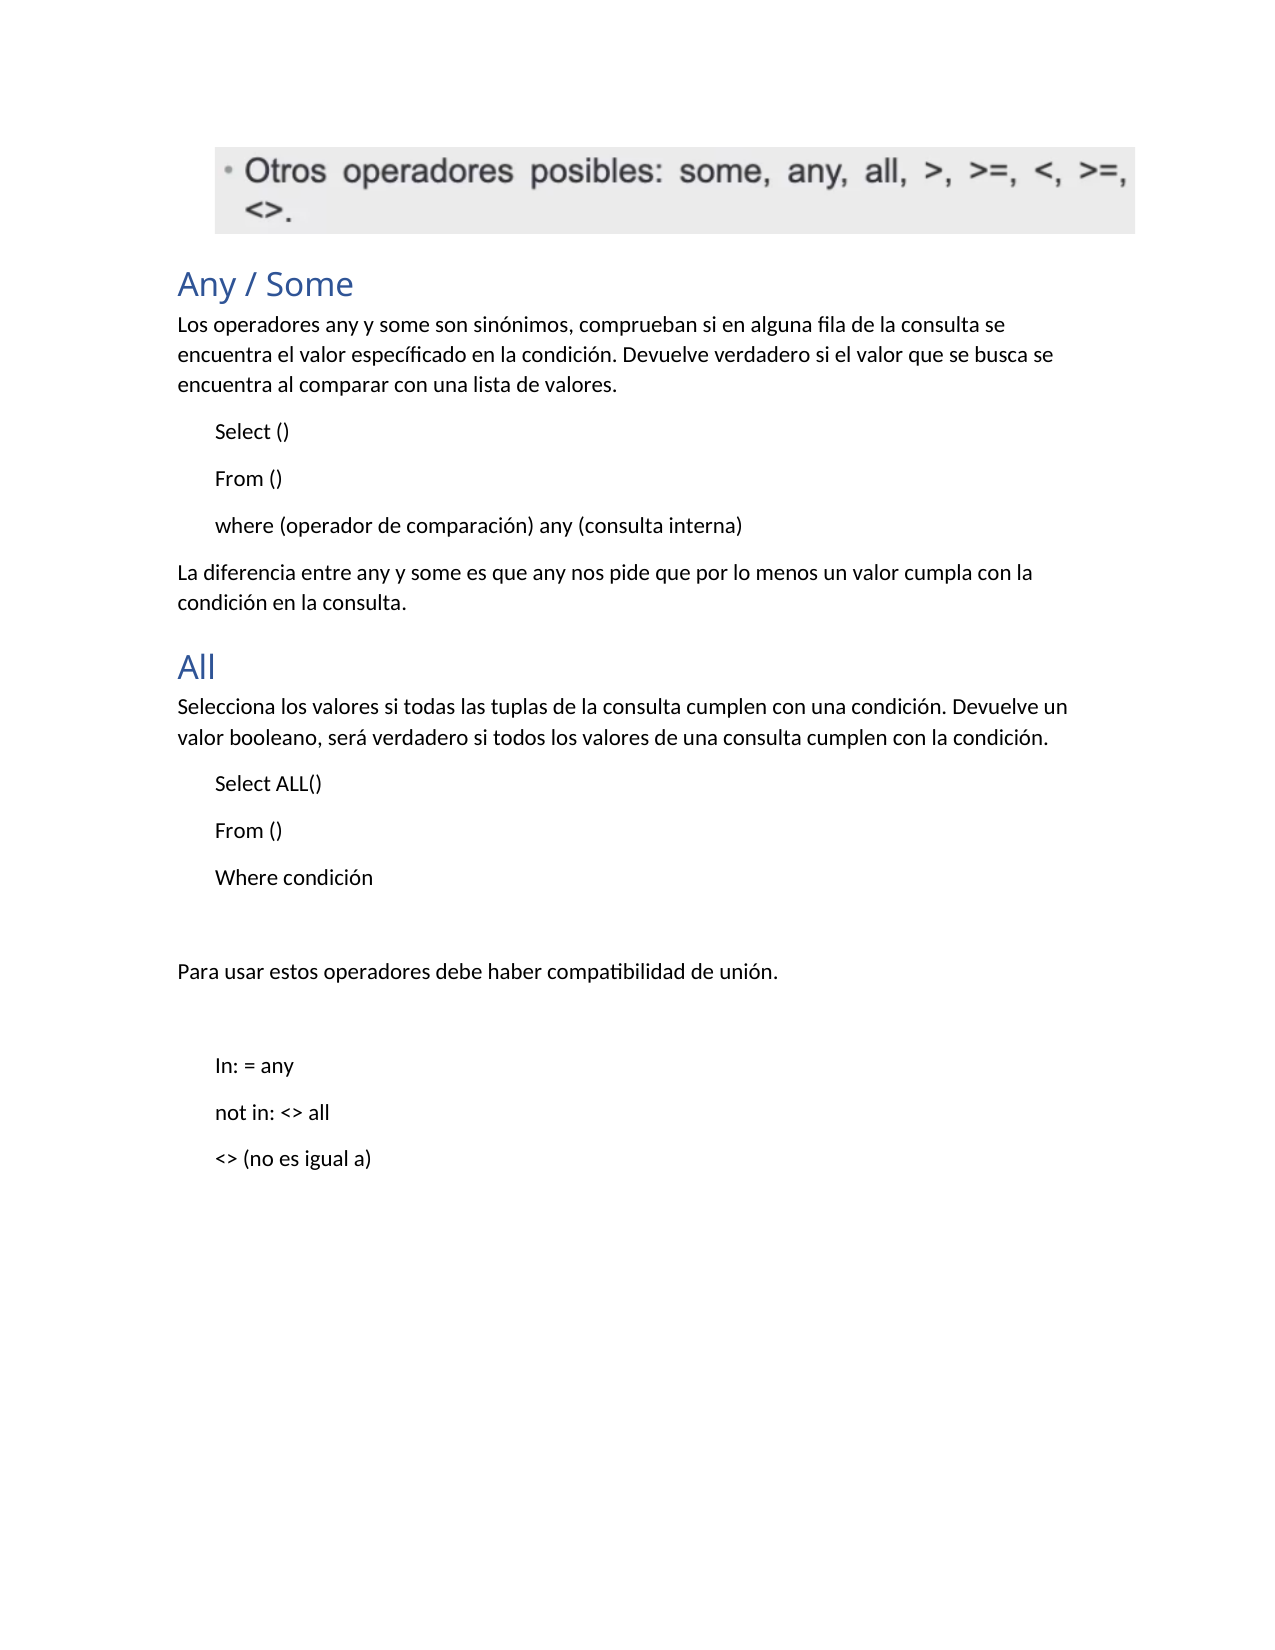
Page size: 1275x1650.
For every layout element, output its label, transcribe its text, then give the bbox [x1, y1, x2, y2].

subtitle Any / Some [177, 261, 1098, 307]
text where (operador de comparación) any (consulta interna) [215, 511, 1098, 539]
text Los operadores any y some son sinónimos, comprueban si en alguna fila de la consulta se encuentra el valor específicado en la condición. Devuelve verdadero si el valor que se busca se encuentra al comparar con una lista de valores. [177, 310, 1098, 398]
text In: = any [215, 1051, 1098, 1079]
text La diferencia entre any y some es que any nos pide que por lo menos un valor cumpla con la condición en la consulta. [177, 558, 1098, 616]
text Select ALL() [215, 769, 1098, 797]
text Para usar estos operadores debe haber compatibilidad de unión. [177, 957, 1098, 985]
text From () [215, 464, 1098, 492]
text Where condición [215, 863, 1098, 891]
picture [214, 147, 1136, 234]
subtitle All [177, 643, 1098, 689]
text From () [215, 816, 1098, 844]
text Select () [215, 417, 1098, 445]
text Selecciona los valores si todas las tuplas de la consulta cumplen con una condición. Devuelve un valor booleano, será verdadero si todos los valores de una consulta cumplen con la condición. [177, 692, 1098, 751]
text not in: <> all [215, 1098, 1098, 1126]
text <> (no es igual a) [215, 1144, 1098, 1172]
